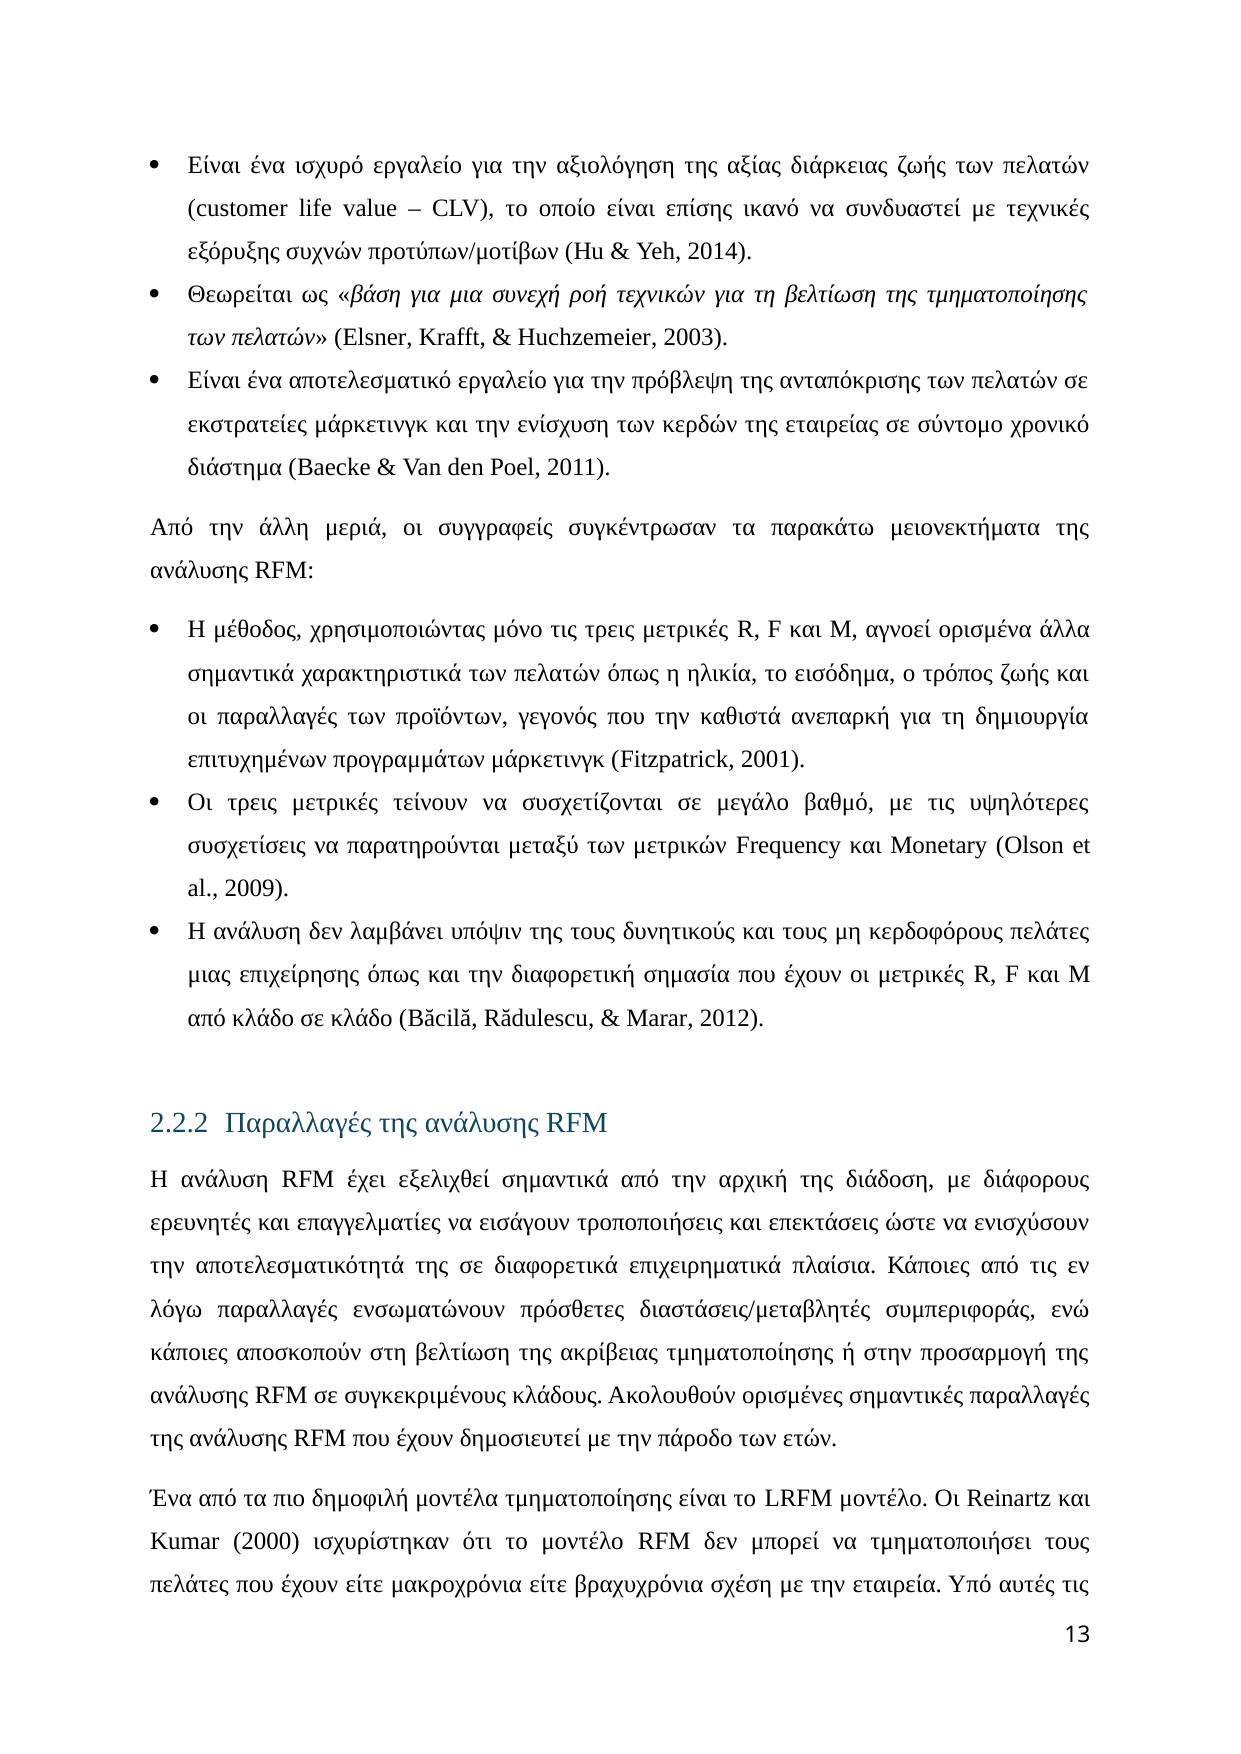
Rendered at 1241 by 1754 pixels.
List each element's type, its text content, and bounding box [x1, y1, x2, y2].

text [150, 1483, 1090, 1598]
subtitle Παραλλαγές της ανάλυσης RFM [150, 1106, 1090, 1139]
list Οι τρεις μετρικές τείνουν να συσχετίζονται σε μεγάλο βαθμό, με τις υψηλότερες συσχετίσεις να παρατηρούνται μεταξύ των μετρικών Frequency και Monetary (Olson et al., 2009). [150, 787, 1090, 902]
list Η ανάλυση δεν λαμβάνει υπόψιν της τους δυνητικούς και τους μη κερδοφόρους πελάτες μιας επιχείρησης όπως και την διαφορετική σημασία που έχουν οι μετρικές R, F και M από κλάδο σε κλάδο (Băcilă, Rădulescu, & Marar, 2012). [150, 916, 1090, 1031]
text Από την άλλη μεριά, οι συγγραφείς συγκέντρωσαν τα παρακάτω μειονεκτήματα της ανάλυσης RFM: [150, 512, 1090, 583]
text Η ανάλυση RFM έχει εξελιχθεί σημαντικά από την αρχική της διάδοση, με διάφορους ερευνητές και επαγγελματίες να εισάγουν τροποποιήσεις και επεκτάσεις ώστε να ενισχύσουν την αποτελεσματικότητά της σε διαφορετικά επιχειρηματικά πλαίσια. Κάποιες από τις εν λόγω παραλλαγές ενσωματώνουν πρόσθετες διαστάσεις/μεταβλητές συμπεριφοράς, ενώ κάποιες αποσκοπούν στη βελτίωση της ακρίβειας τμηματοποίησης ή στην προσαρμογή της ανάλυσης RFM σε συγκεκριμένους κλάδους. Ακολουθούν ορισμένες σημαντικές παραλλαγές της ανάλυσης RFM που έχουν δημοσιευτεί με την πάροδο των ετών. [150, 1164, 1090, 1452]
list Η μέθοδος, χρησιμοποιώντας μόνο τις τρεις μετρικές R, F και M, αγνοεί ορισμένα άλλα σημαντικά χαρακτηριστικά των πελατών όπως η ηλικία, το εισόδημα, ο τρόπος ζωής και οι παραλλαγές των προϊόντων, γεγονός που την καθιστά ανεπαρκή για τη δημιουργία επιτυχημένων προγραμμάτων μάρκετινγκ (Fitzpatrick, 2001). [150, 614, 1090, 773]
list Είναι ένα ισχυρό εργαλείο για την αξιολόγηση της αξίας διάρκειας ζωής των πελατών (customer life value – CLV), το οποίο είναι επίσης ικανό να συνδυαστεί με τεχνικές εξόρυξης συχνών προτύπων/μοτίβων (Hu & Yeh, 2014). [150, 150, 1090, 265]
list Είναι ένα αποτελεσματικό εργαλείο για την πρόβλεψη της ανταπόκρισης των πελατών σε εκστρατείες μάρκετινγκ και την ενίσχυση των κερδών της εταιρείας σε σύντομο χρονικό διάστημα (Baecke & Van den Poel, 2011). [150, 366, 1090, 481]
list Θεωρείται ως «βάση για μια συνεχή ροή τεχνικών για τη βελτίωση της τμηματοποίησης των πελατών» (Elsner, Krafft, & Huchzemeier, 2003). [150, 279, 1090, 351]
